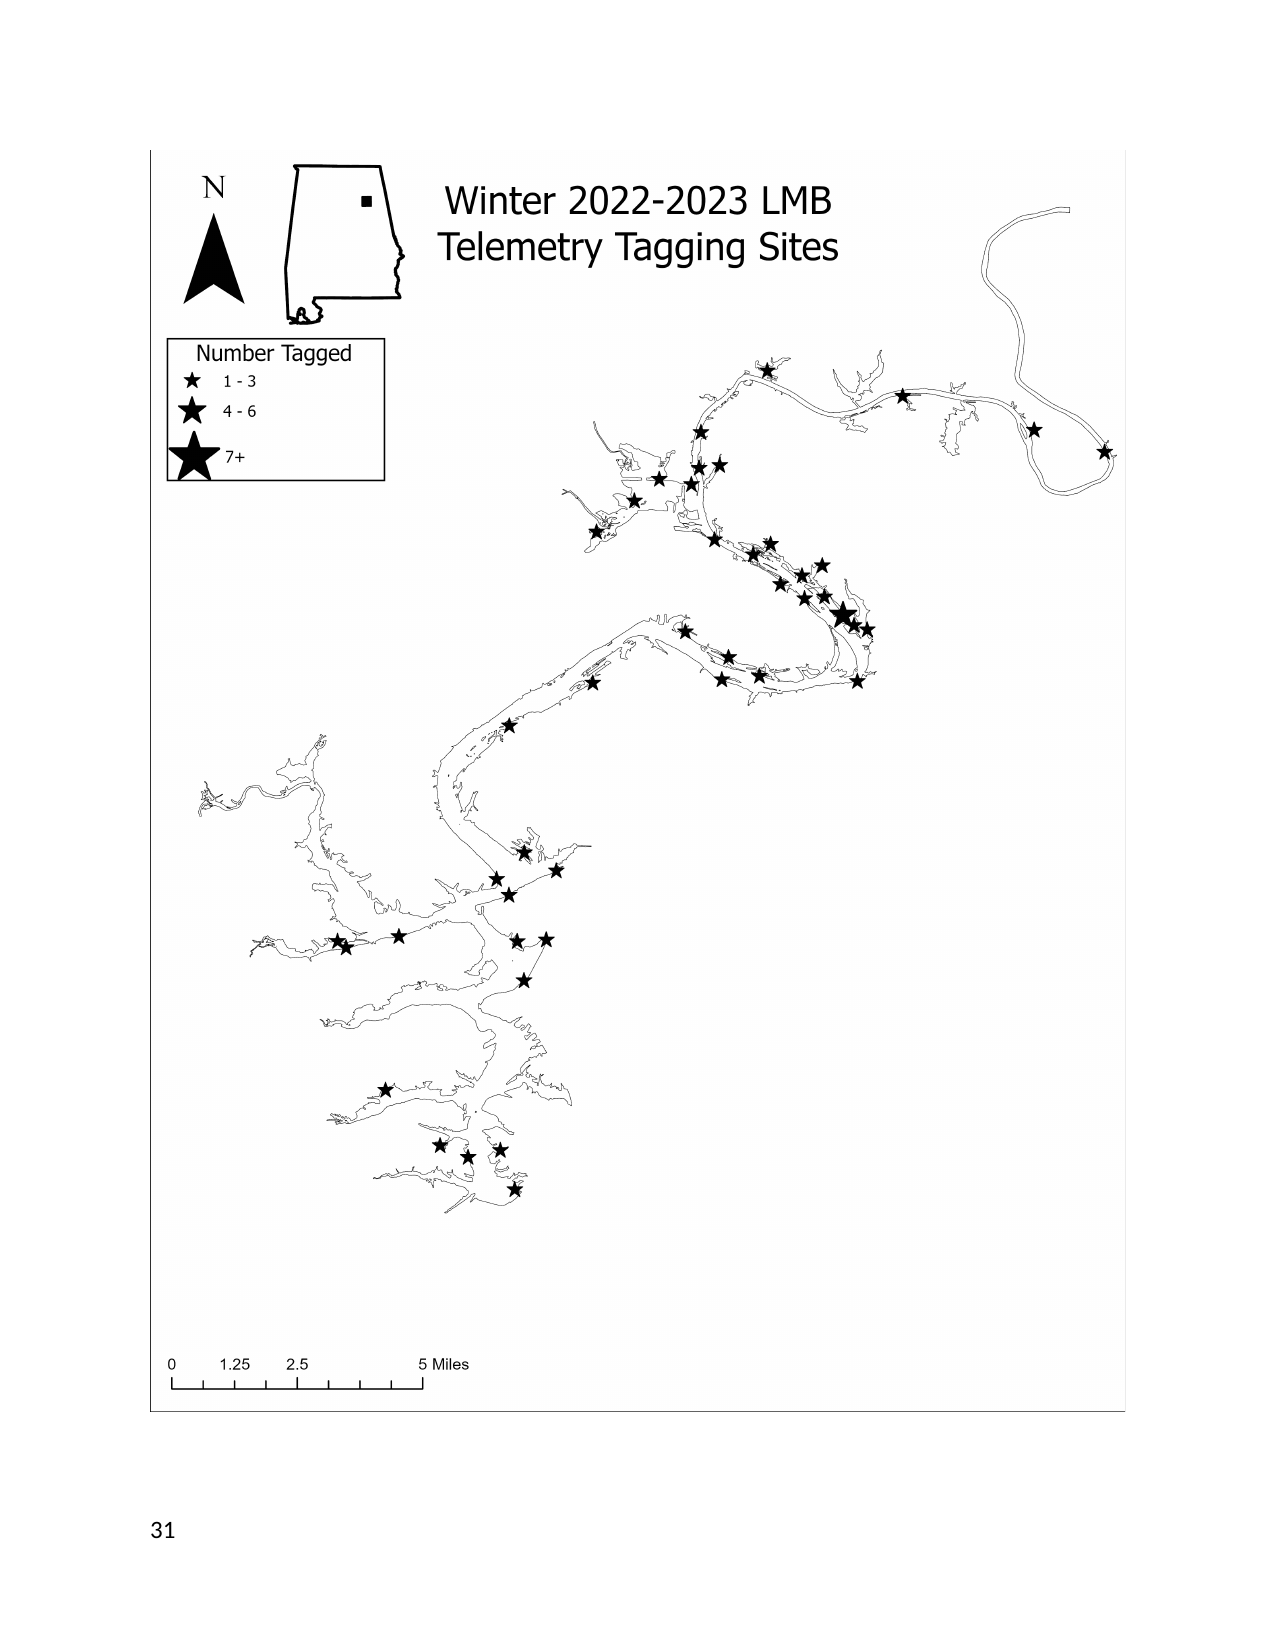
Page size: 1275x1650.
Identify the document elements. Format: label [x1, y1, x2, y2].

picture [150, 150, 1125, 1412]
